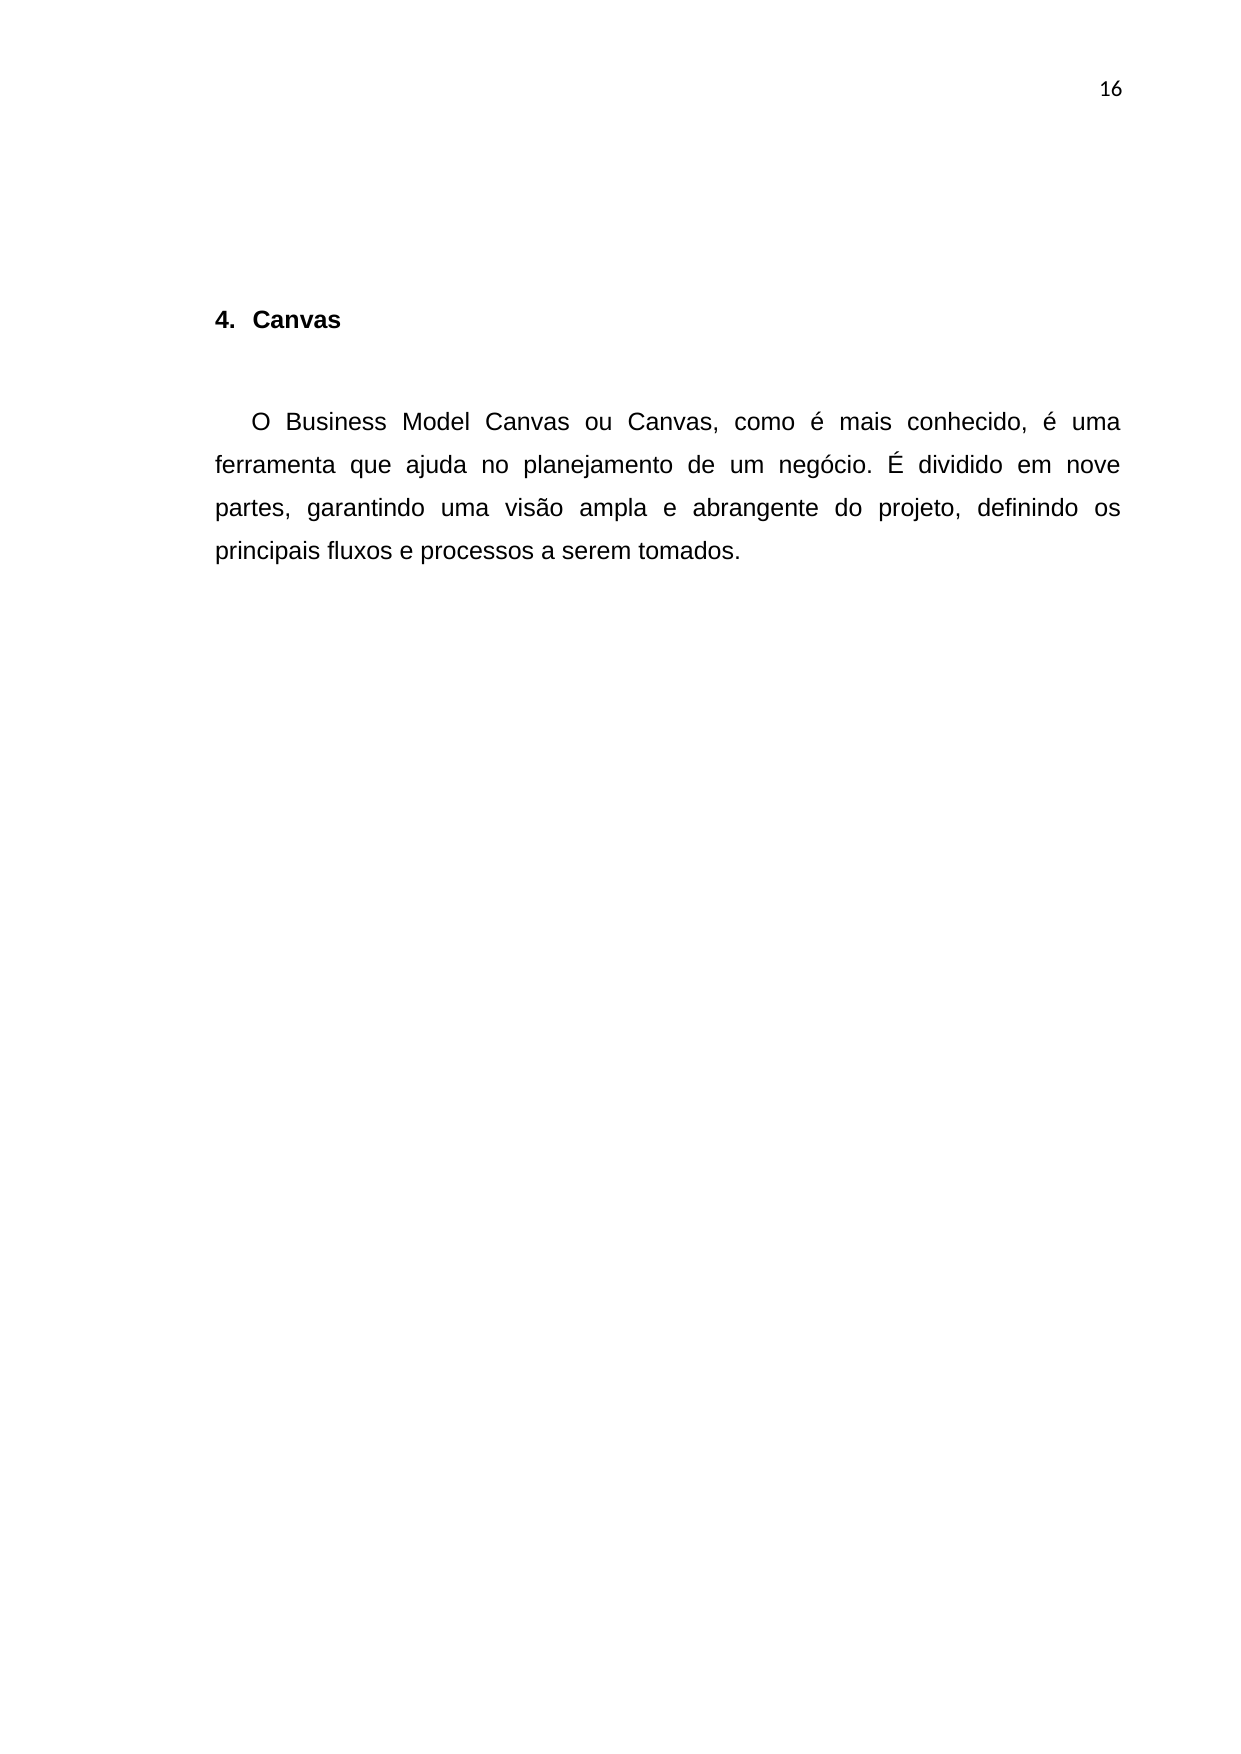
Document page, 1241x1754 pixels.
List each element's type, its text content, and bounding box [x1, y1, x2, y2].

text O Business Model Canvas ou Canvas, como é mais conhecido, é uma ferramenta que ajuda no planejamento de um negócio. É dividido em nove partes, garantindo uma visão ampla e abrangente do projeto, definindo os principais fluxos e processos a serem tomados. [215, 407, 1122, 565]
subtitle Canvas [215, 305, 1122, 334]
